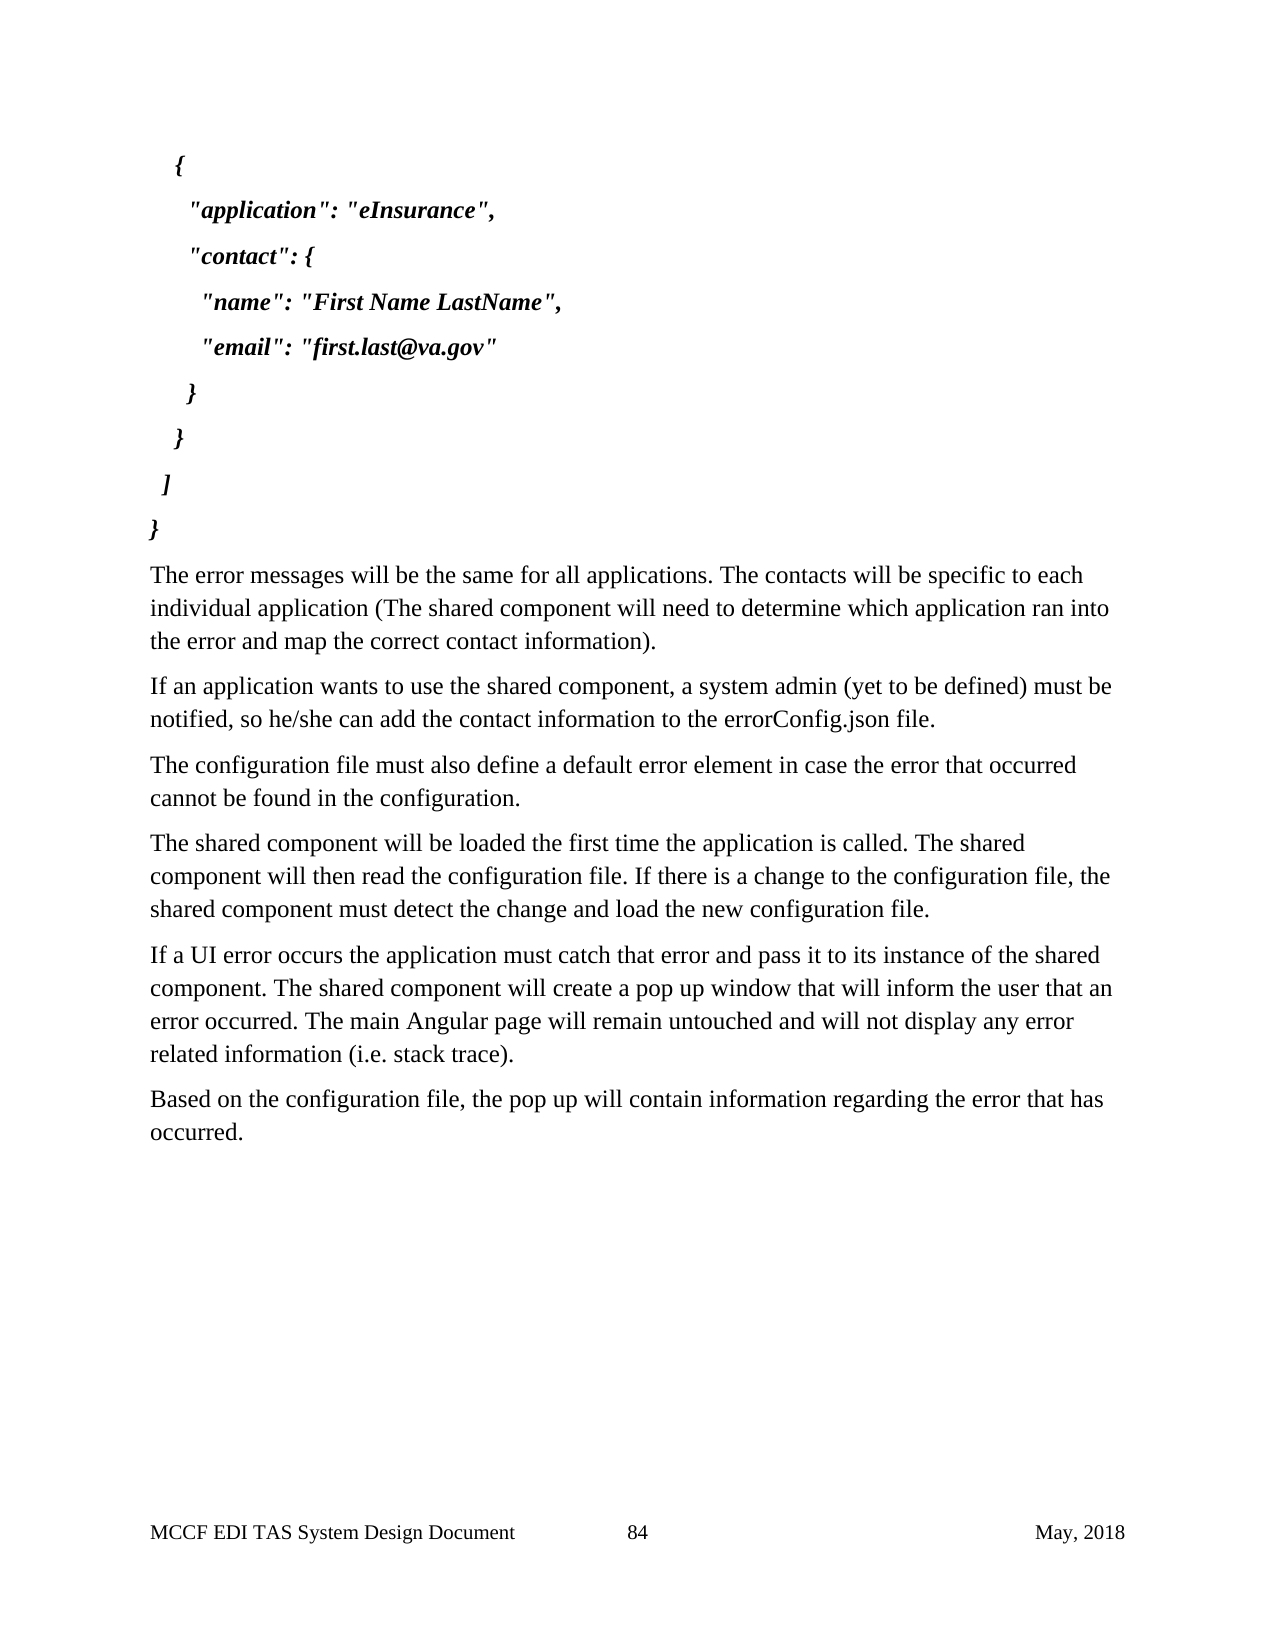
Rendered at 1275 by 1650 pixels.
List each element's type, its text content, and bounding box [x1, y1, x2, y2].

text ] [150, 469, 1125, 497]
text The configuration file must also define a default error element in case the error that occurred cannot be found in the configuration. [150, 750, 1125, 812]
text Based on the configuration file, the pop up will contain information regarding the error that has occurred. [150, 1084, 1125, 1146]
text If an application wants to use the shared component, a system admin (yet to be defined) must be notified, so he/she can add the contact information to the errorConfig.json file. [150, 671, 1125, 733]
text } [150, 378, 1125, 406]
text } [150, 423, 1125, 452]
text The error messages will be the same for all applications. The contacts will be specific to each individual application (The shared component will need to determine which application ran into the error and map the correct contact information). [150, 560, 1125, 654]
text } [150, 514, 1125, 543]
text "application": "eInsurance", [150, 196, 1125, 224]
text "email": "first.last@va.gov" [150, 332, 1125, 361]
text "name": "First Name LastName", [150, 287, 1125, 315]
text If a UI error occurs the application must catch that error and pass it to its instance of the shared component. The shared component will create a pop up window that will inform the user that an error occurred. The main Angular page will remain untouched and will not display any error related information (i.e. stack trace). [150, 940, 1125, 1068]
text { [150, 150, 1125, 179]
text "contact": { [150, 241, 1125, 270]
text The shared component will be loaded the first time the application is called. The shared component will then read the configuration file. If there is a change to the configuration file, the shared component must detect the change and load the new configuration file. [150, 828, 1125, 923]
